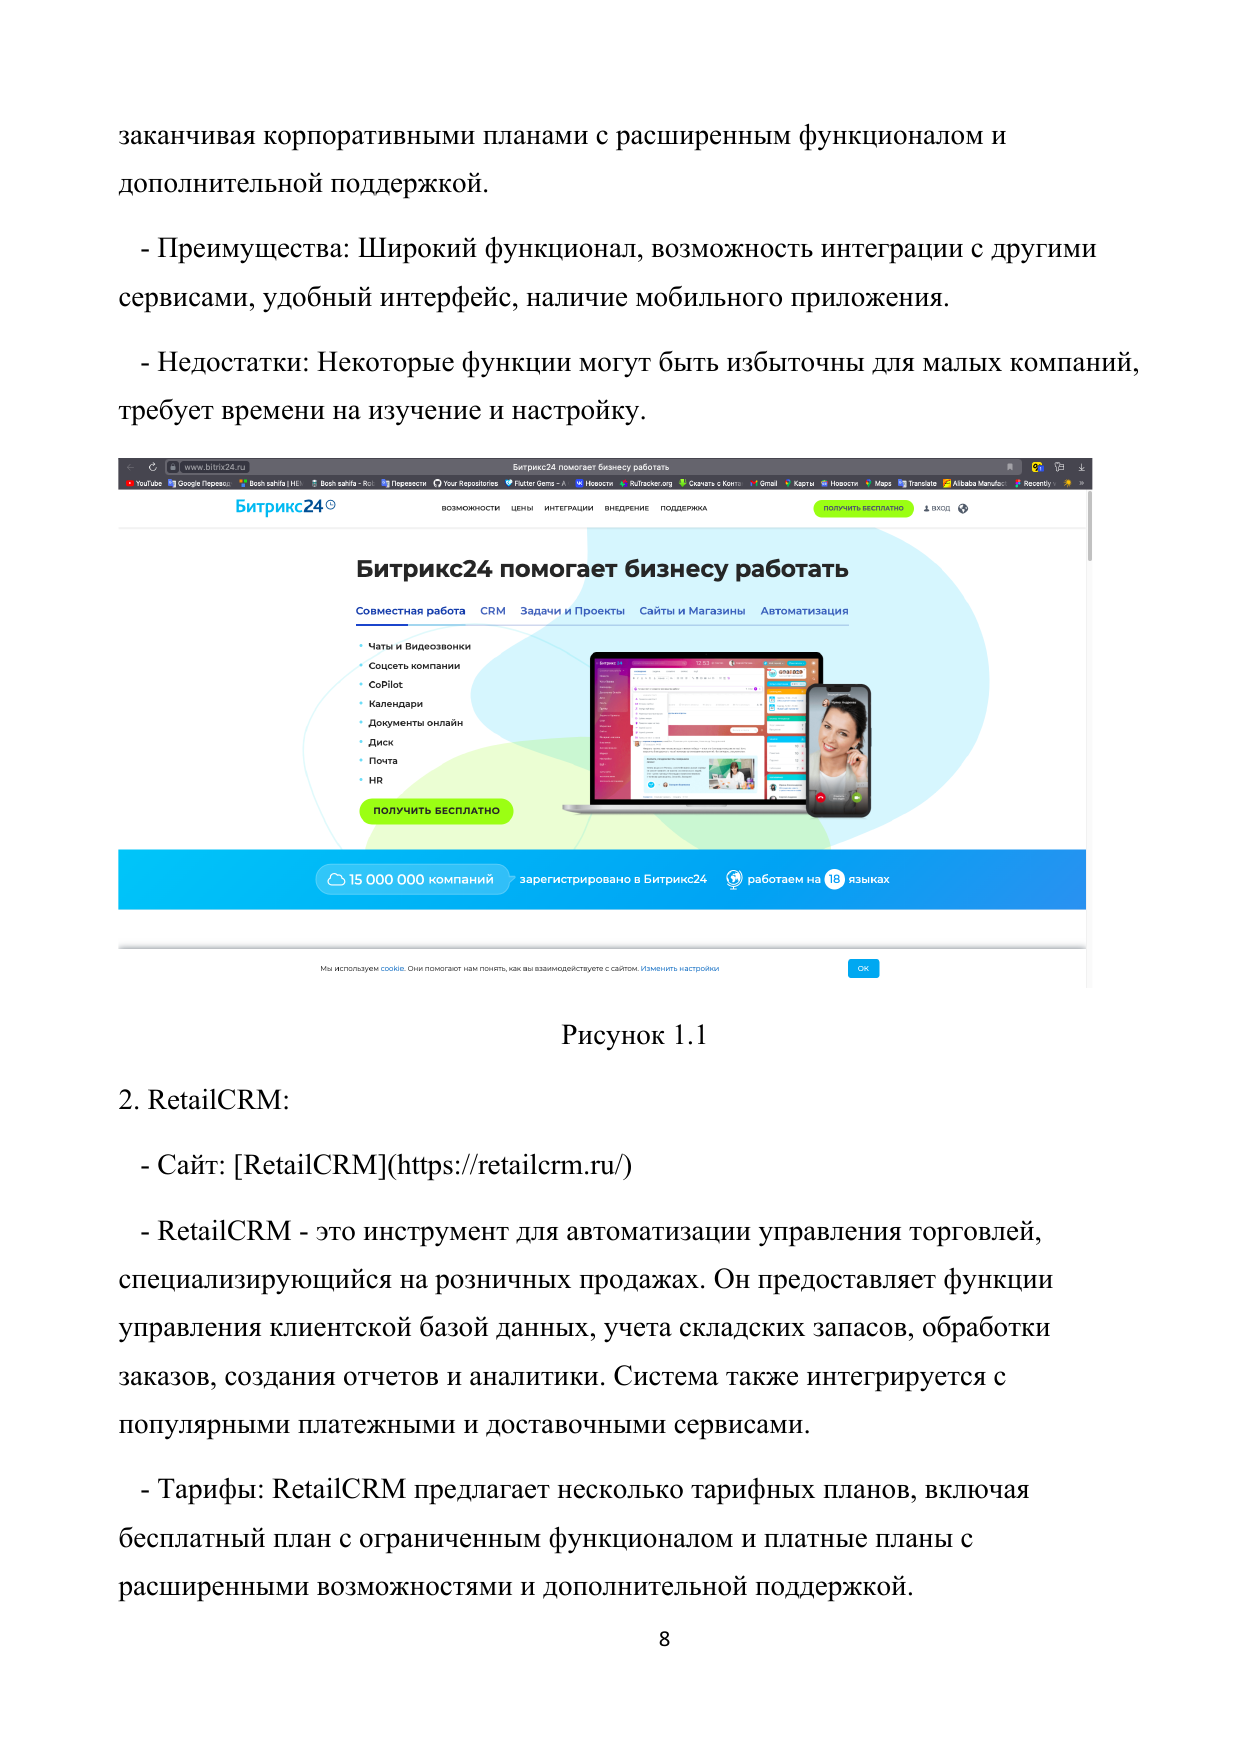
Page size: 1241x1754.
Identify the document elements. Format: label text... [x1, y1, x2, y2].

text - Тарифы: RetailCRM предлагает несколько тарифных планов, включая бесплатный план с ограниченным функционалом и платные планы с расширенными возможностями и дополнительной поддержкой. [118, 1473, 1152, 1602]
text 2. RetailCRM: [118, 1084, 1152, 1116]
picture [732, 872, 742, 882]
text Рисунок 1.1 [118, 1018, 1152, 1051]
text - Преимущества: Широкий функционал, возможность интеграции с другими сервисами, удобный интерфейс, наличие мобильного приложения. [118, 232, 1152, 312]
text - Недостатки: Некоторые функции могут быть избыточны для малых компаний, требует времени на изучение и настройку. [118, 345, 1152, 426]
picture [783, 878, 793, 882]
picture [316, 864, 514, 894]
text - Сайт: [RetailCRM](https://retailcrm.ru/) [118, 1149, 1152, 1181]
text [118, 118, 1152, 199]
text - RetailCRM - это инструмент для автоматизации управления торговлей, специализирующийся на розничных продажах. Он предоставляет функции управления клиентской базой данных, учета складских запасов, обработки заказов, создания отчетов и аналитики. Система также интегрируется с популярными платежными и доставочными сервисами. [118, 1214, 1152, 1440]
picture [118, 458, 1093, 988]
